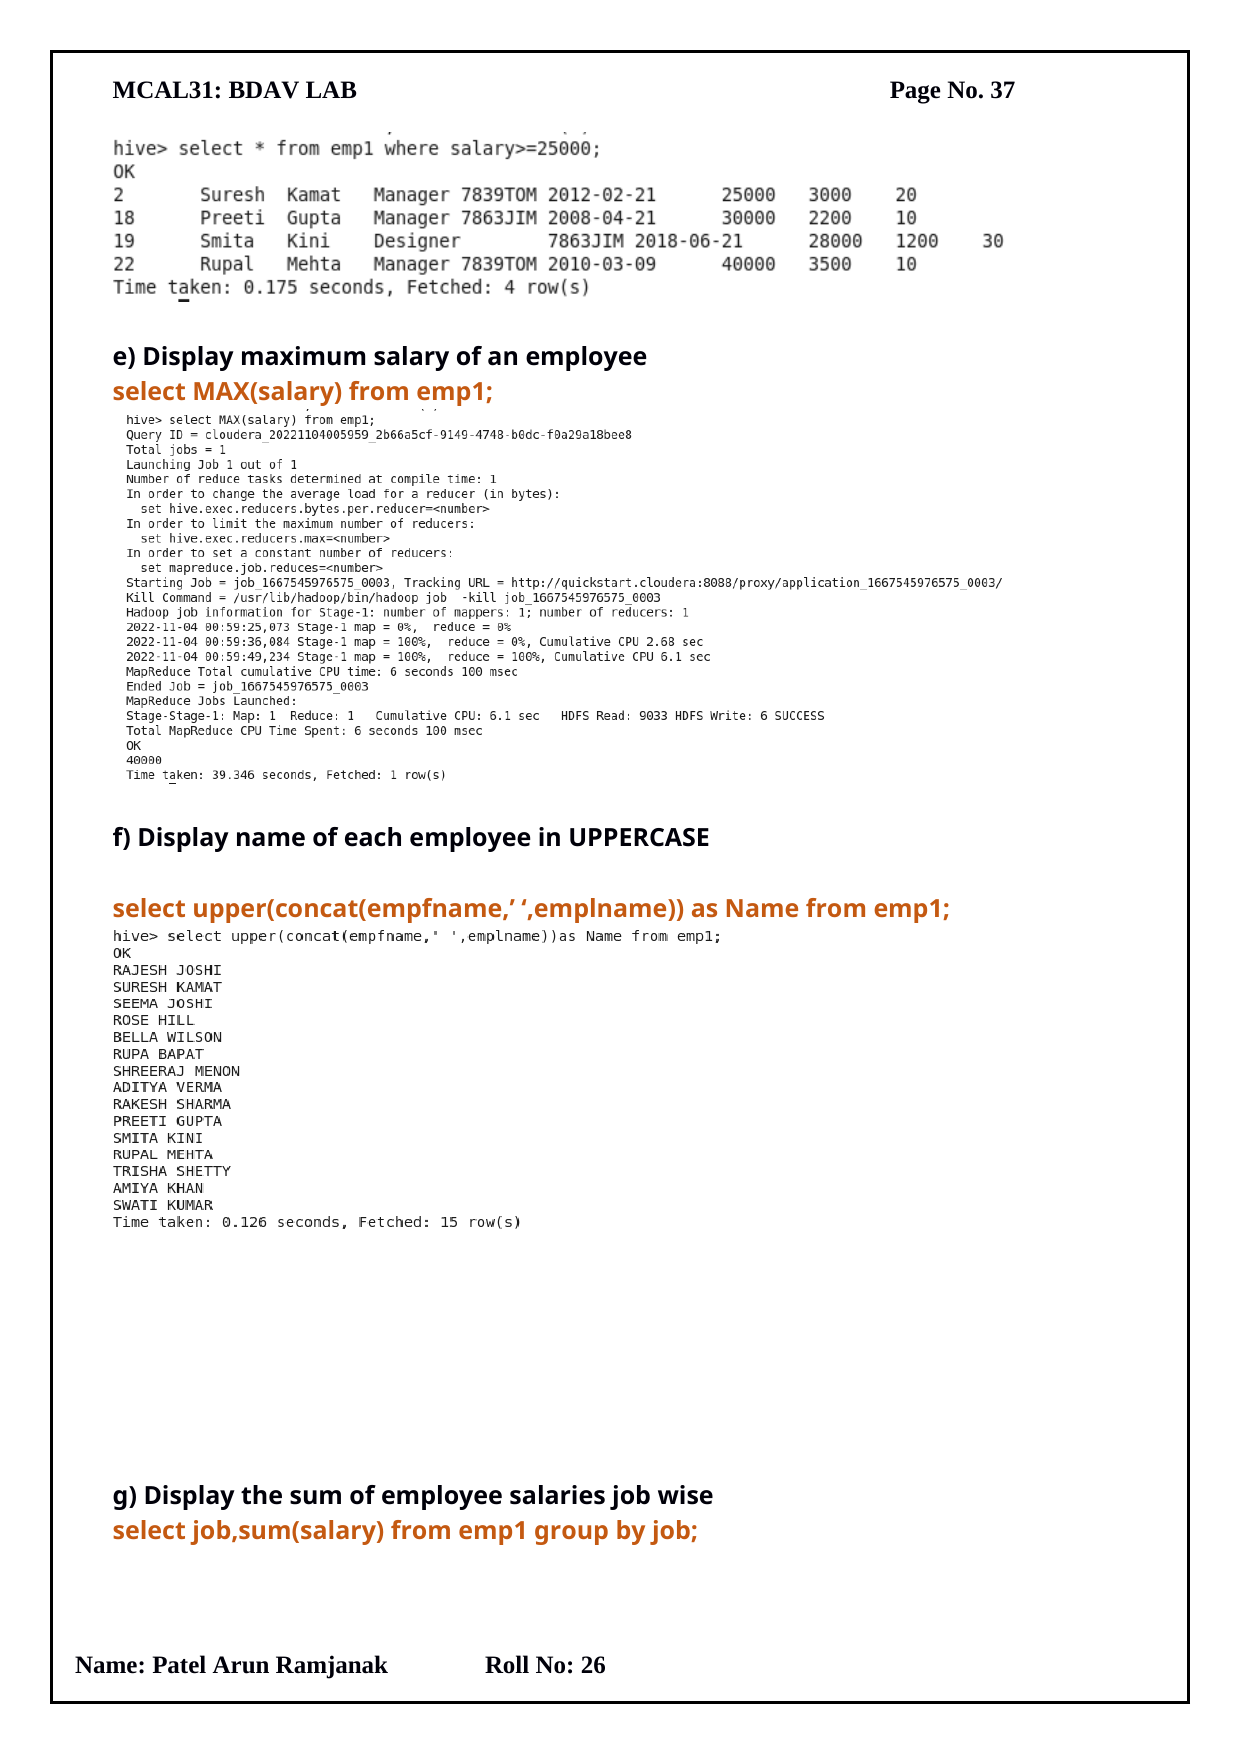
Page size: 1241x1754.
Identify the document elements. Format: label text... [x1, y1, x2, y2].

picture [112, 926, 800, 1230]
picture [125, 409, 1011, 784]
text select job,sum(salary) from emp1 group by job; [112, 1513, 1150, 1547]
text select MAX(salary) from emp1; [112, 374, 1150, 408]
picture [112, 132, 1053, 302]
text g) Display the sum of employee salaries job wise [112, 1477, 1150, 1512]
text e) Display maximum salary of an employee [112, 338, 1150, 373]
text f) Display name of each employee in UPPERCASE [112, 820, 1150, 854]
text select upper(concat(empfname,’ ‘,emplname)) as Name from emp1; [112, 891, 1150, 925]
